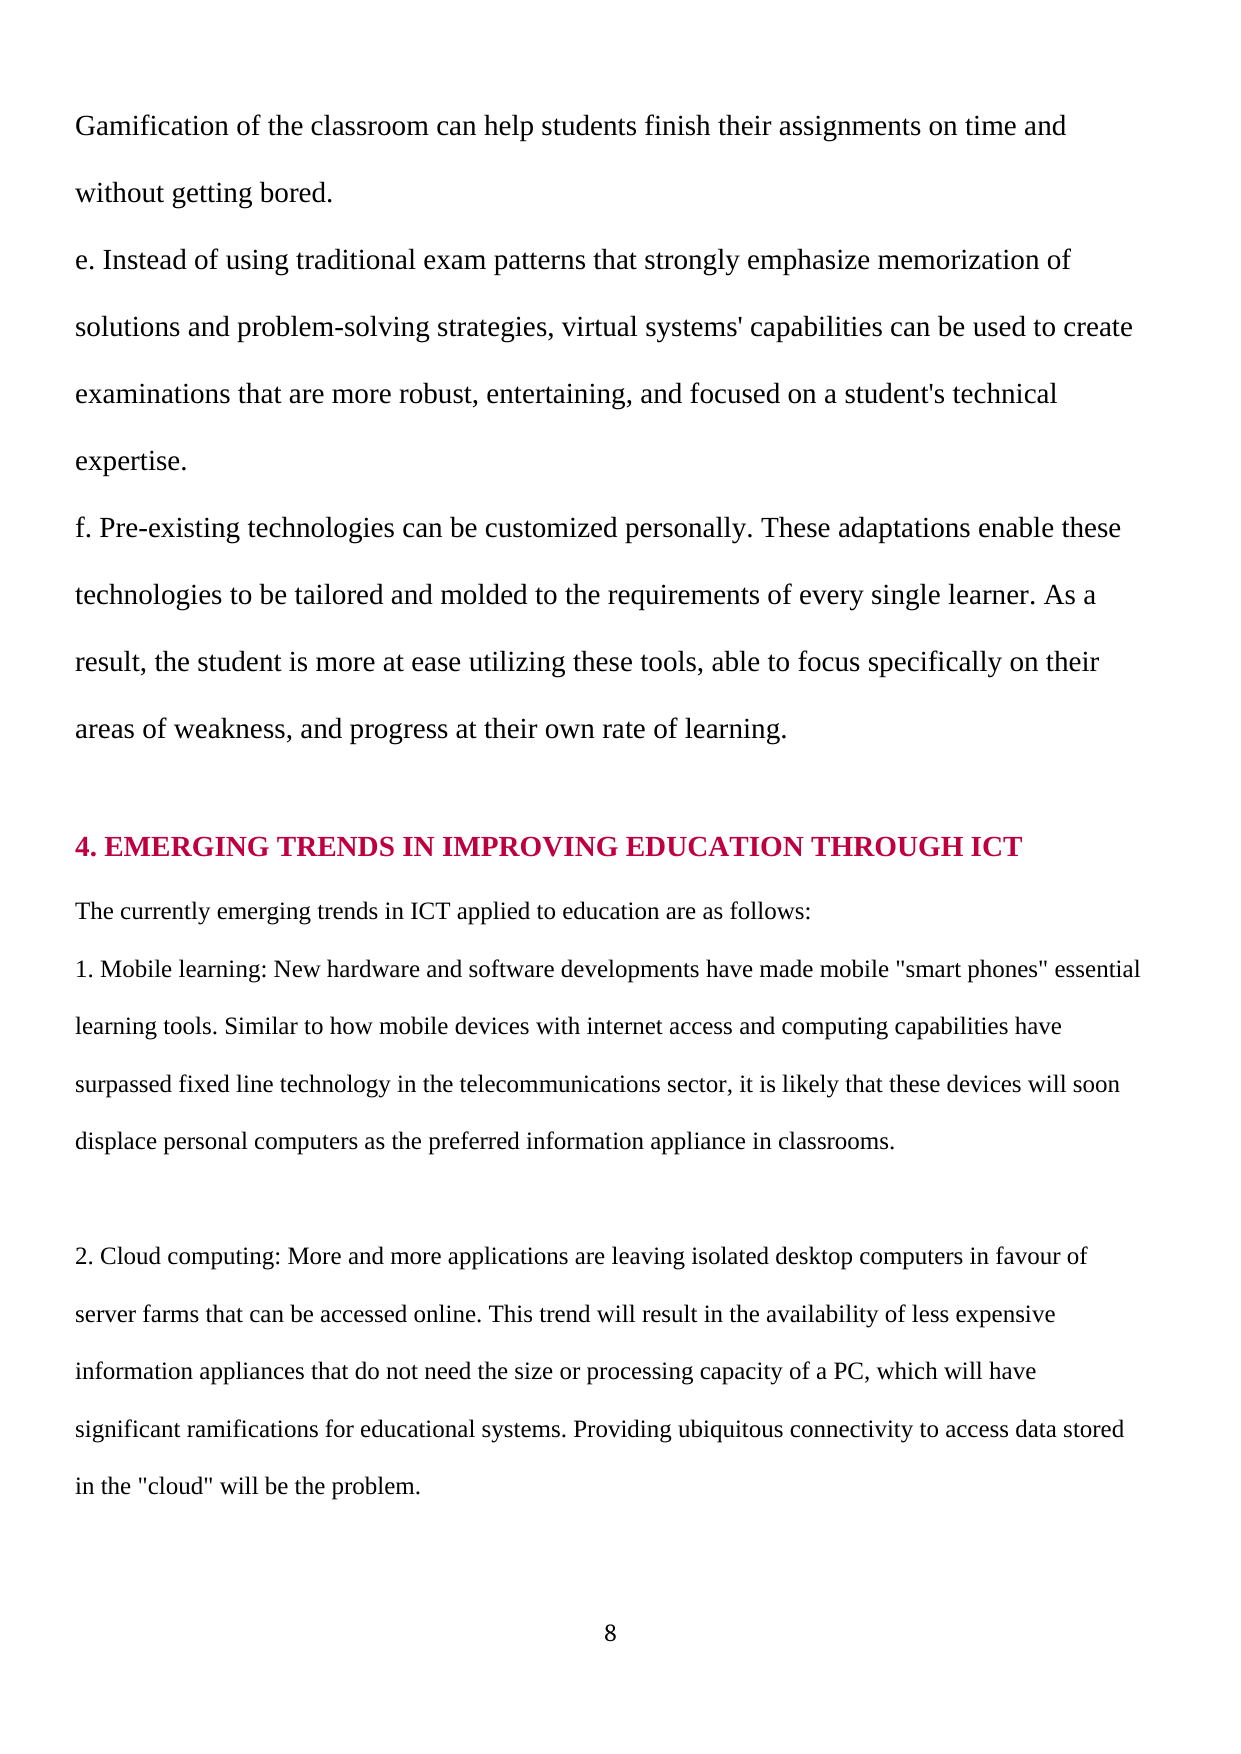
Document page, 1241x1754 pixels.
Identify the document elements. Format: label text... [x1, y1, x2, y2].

text e. Instead of using traditional exam patterns that strongly emphasize memorization of solutions and problem-solving strategies, virtual systems' capabilities can be used to create examinations that are more robust, entertaining, and focused on a student's technical expertise. [75, 242, 1146, 477]
text Gamification of the classroom can help students finish their assignments on time and without getting bored. [75, 108, 1146, 208]
text 4. EMERGING TRENDS IN IMPROVING EDUCATION THROUGH ICT [75, 829, 1146, 863]
text The currently emerging trends in ICT applied to education are as follows: [75, 896, 1146, 925]
text 2. Cloud computing: More and more applications are leaving isolated desktop computers in favour of server farms that can be accessed online. This trend will result in the availability of less expensive information appliances that do not need the size or processing capacity of a PC, which will have significant ramifications for educational systems. Providing ubiquitous connectivity to access data stored in the "cloud" will be the problem. [75, 1241, 1146, 1500]
text f. Pre-existing technologies can be customized personally. These adaptations enable these technologies to be tailored and molded to the requirements of every single learner. As a result, the student is more at ease utilizing these tools, able to focus specifically on their areas of weakness, and progress at their own rate of learning. [75, 510, 1146, 745]
text 1. Mobile learning: New hardware and software developments have made mobile "smart phones" essential learning tools. Similar to how mobile devices with internet access and computing capabilities have surpassed fixed line technology in the telecommunications sector, it is likely that these devices will soon displace personal computers as the preferred information appliance in classrooms. [75, 954, 1146, 1155]
